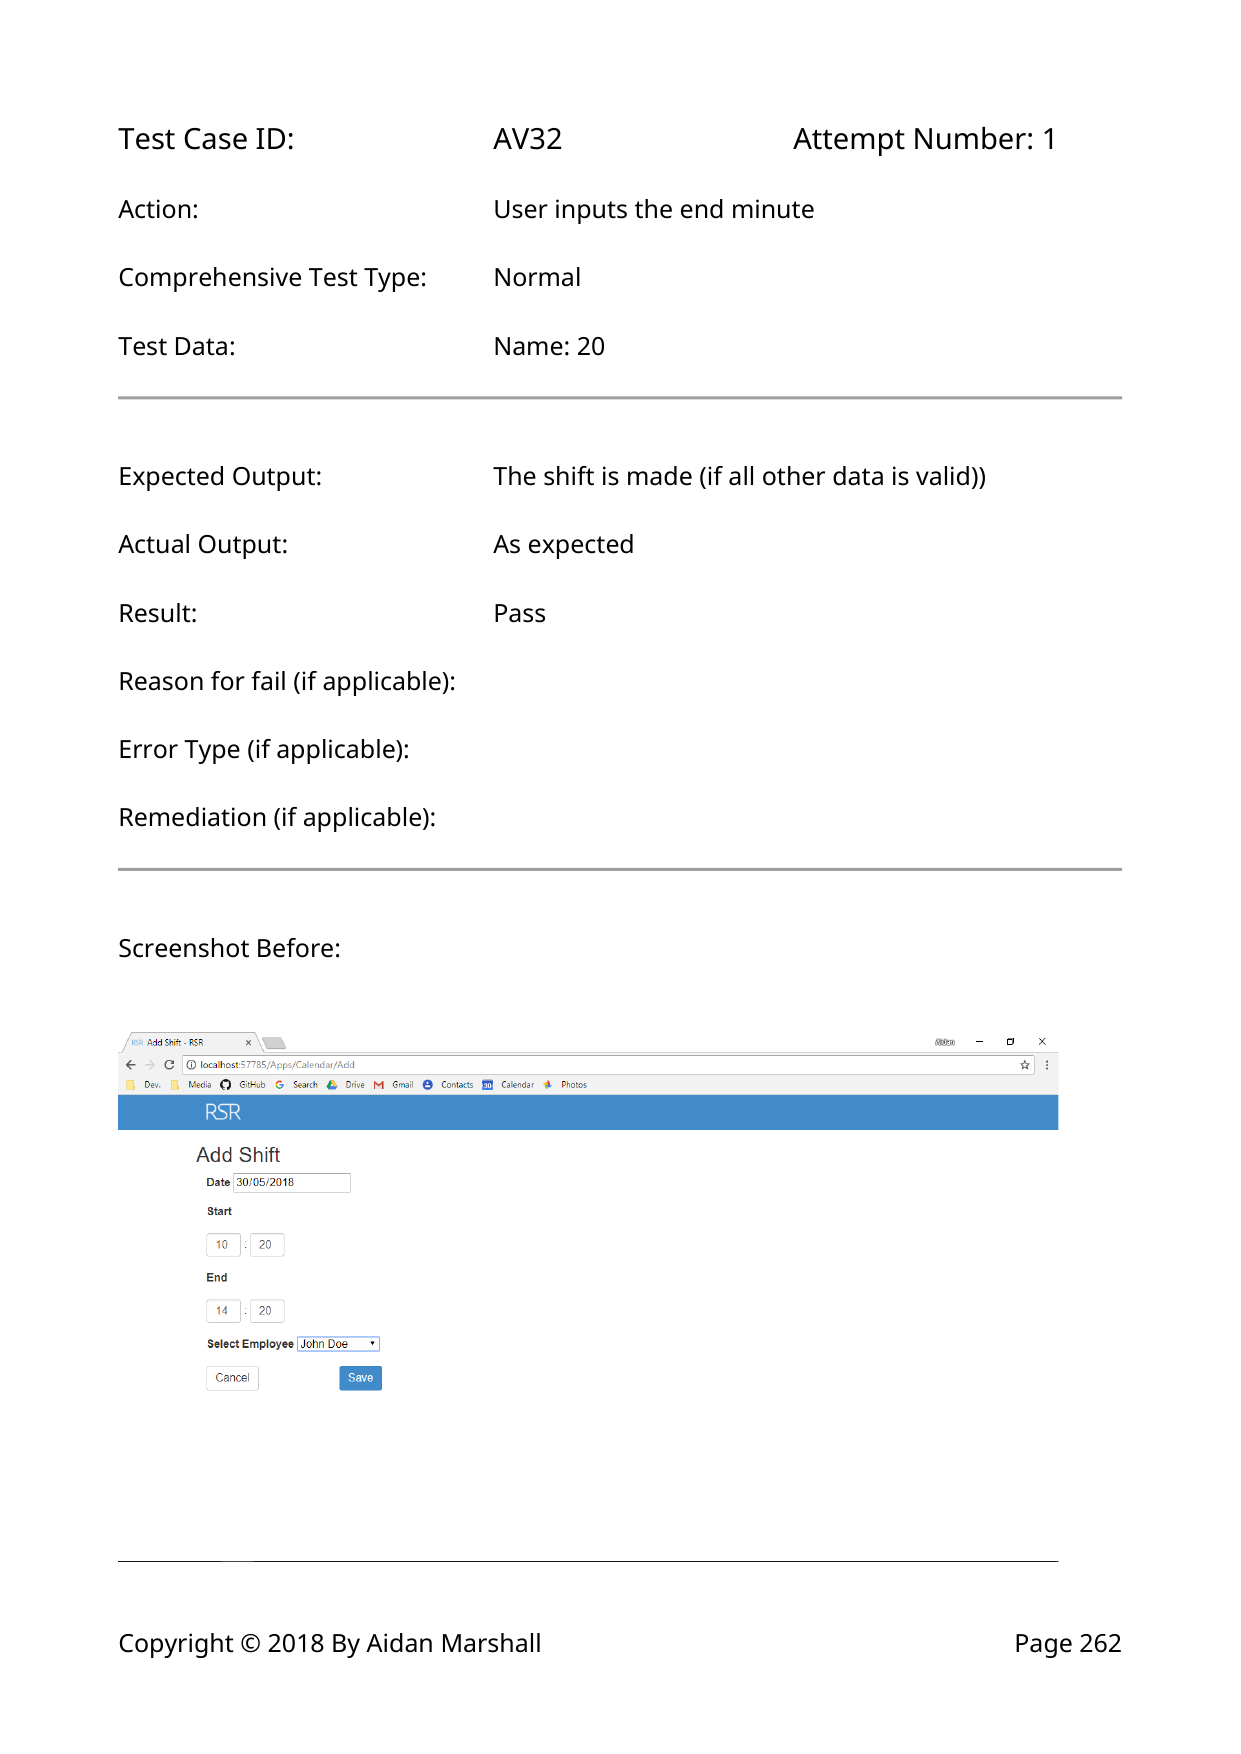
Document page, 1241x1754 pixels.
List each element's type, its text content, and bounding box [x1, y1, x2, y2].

text Action: User inputs the end minute [118, 192, 1122, 226]
text Expected Output: The shift is made (if all other data is valid)) [118, 459, 1122, 493]
picture [118, 1032, 1059, 1562]
text Actual Output: As expected [118, 527, 1122, 561]
text Test Case ID: AV32 Attempt Number: 1 [118, 118, 1122, 158]
text Screenshot Before: [118, 931, 1122, 965]
text Comprehensive Test Type: Normal [118, 260, 1122, 294]
text Reason for fail (if applicable): [118, 663, 1122, 697]
text Remediation (if applicable): [118, 800, 1122, 834]
text Result: Pass [118, 595, 1122, 629]
text Error Type (if applicable): [118, 732, 1122, 766]
text Test Data: Name: 20 [118, 328, 1122, 362]
